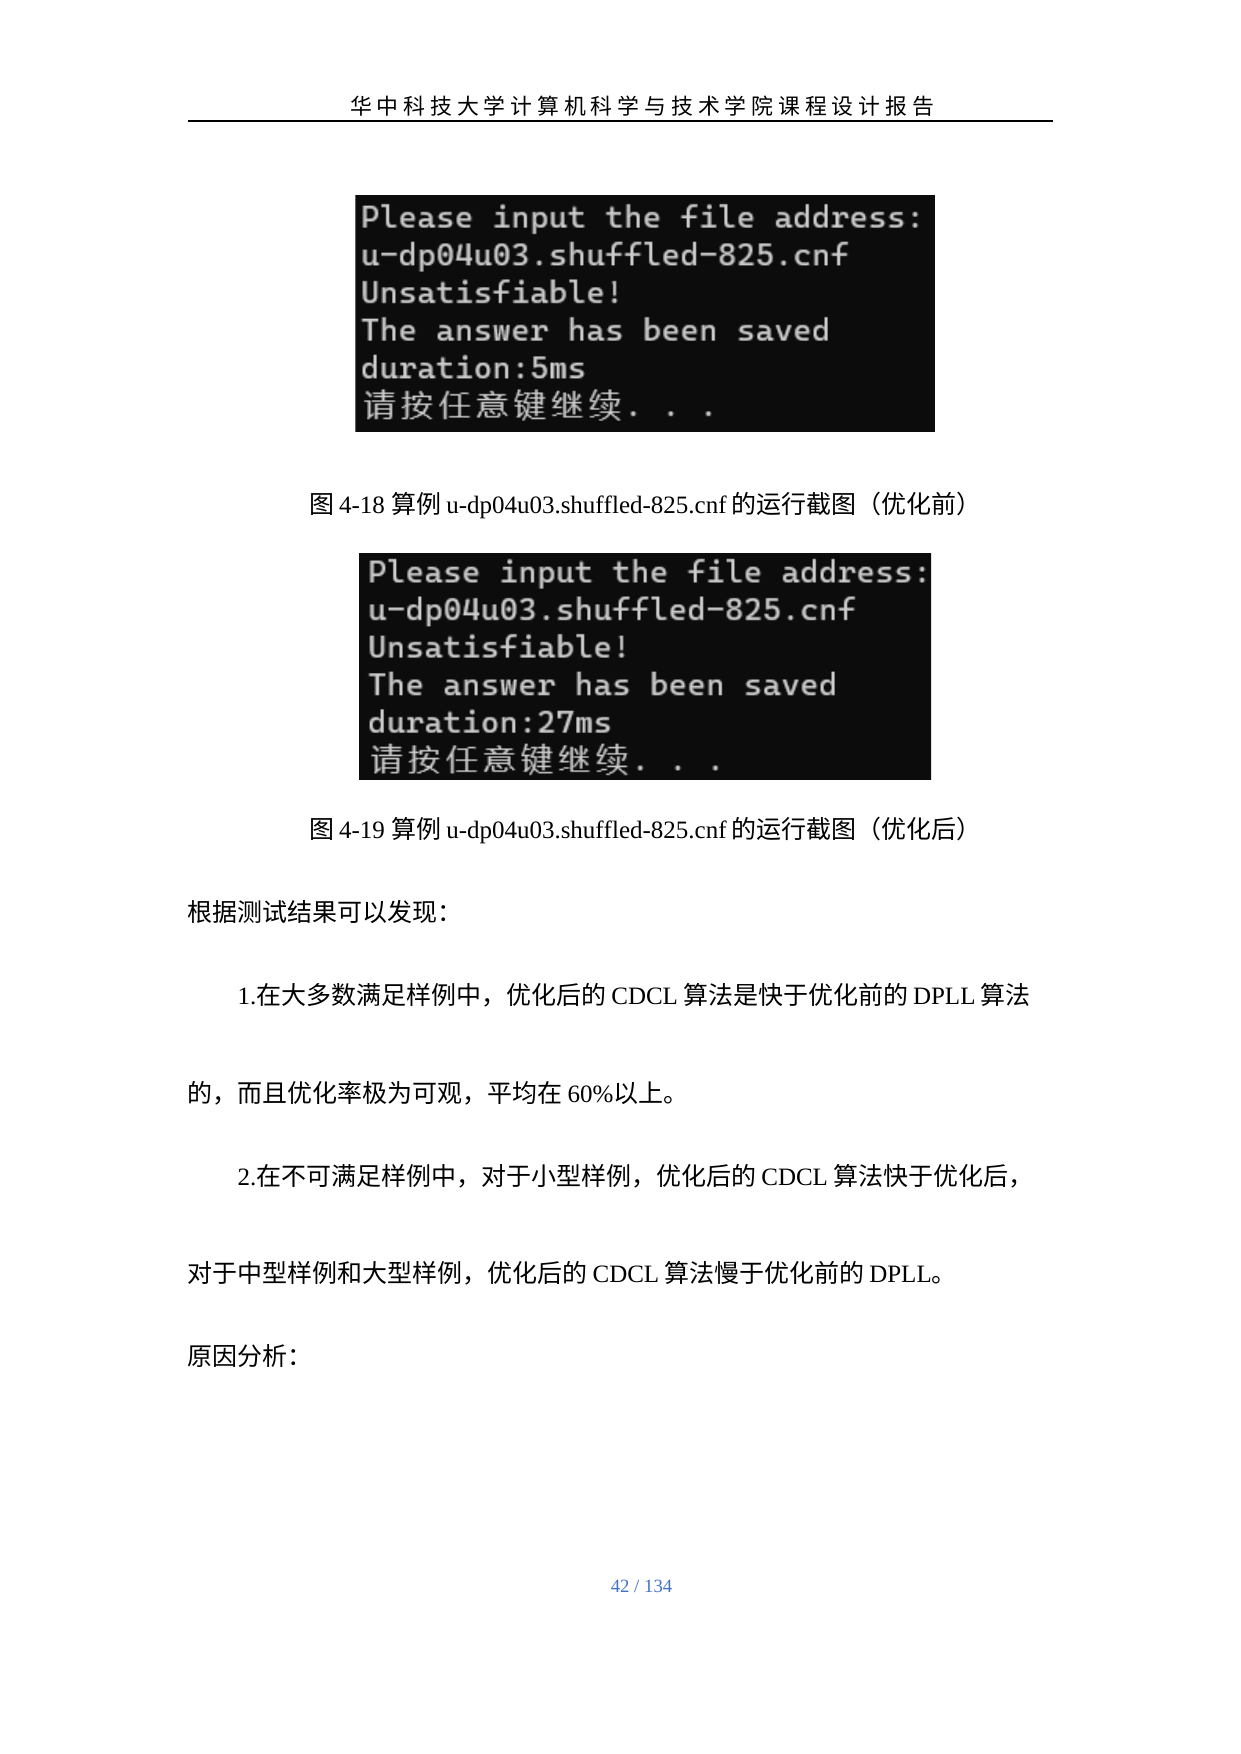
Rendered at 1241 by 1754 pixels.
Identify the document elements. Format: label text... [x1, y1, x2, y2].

text 图4-18 算例u-dp04u03.shuffled-825.cnf的运行截图（优化前） [187, 470, 1053, 535]
picture [359, 553, 932, 780]
text 根据测试结果可以发现： [187, 878, 1053, 943]
picture [355, 195, 935, 432]
text 1.在大多数满足样例中，优化后的CDCL算法是快于优化前的DPLL算法的，而且优化率极为可观，平均在60%以上。 [187, 961, 1053, 1124]
text 2.在不可满足样例中，对于小型样例，优化后的CDCL算法快于优化后，对于中型样例和大型样例，优化后的CDCL算法慢于优化前的DPLL。 [187, 1142, 1053, 1304]
text 图4-19 算例u-dp04u03.shuffled-825.cnf的运行截图（优化后） [187, 795, 1053, 860]
text 原因分析： [187, 1322, 1053, 1387]
